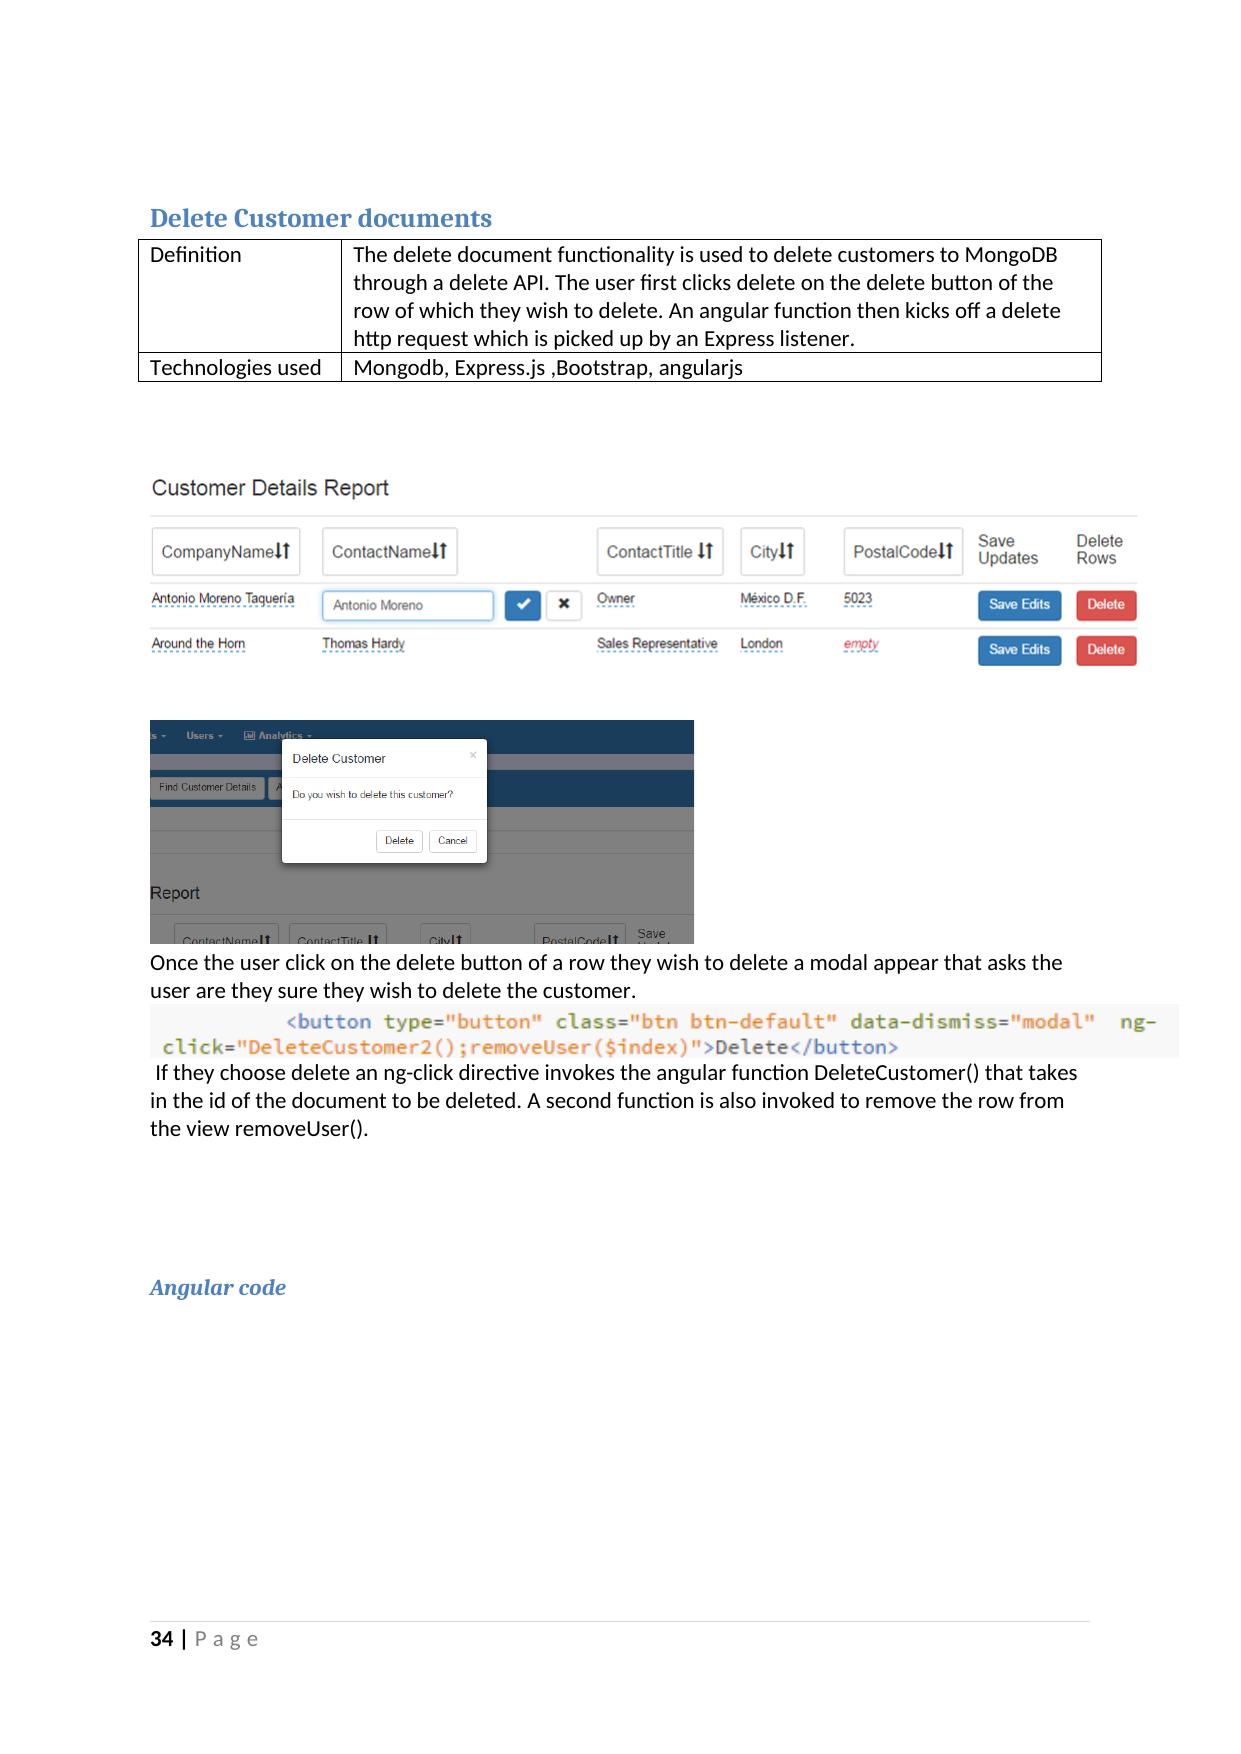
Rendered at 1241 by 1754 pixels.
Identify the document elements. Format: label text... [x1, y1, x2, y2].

picture [150, 1004, 1180, 1058]
picture [150, 464, 1138, 666]
table_header Definition [139, 240, 341, 352]
table_cell Technologies used [139, 353, 341, 381]
subtitle Delete Customer documents [150, 203, 1090, 234]
subtitle Angular code [150, 1275, 1090, 1301]
text If they choose delete an ng-click directive invokes the angular function DeleteCustomer() that takes in the id of the document to be deleted. A second function is also invoked to remove the row from the view removeUser(). [150, 1058, 1090, 1142]
table_header The delete document functionality is used to delete customers to MongoDB through a delete API. The user first clicks delete on the delete button of the row of which they wish to delete. An angular function then kicks off a delete http request which is picked up by an Express listener. [342, 240, 1101, 352]
table_cell Mongodb, Express.js ,Bootstrap, angularjs [342, 353, 1101, 381]
picture [150, 720, 695, 944]
text Once the user click on the delete button of a row they wish to delete a modal appear that asks the user are they sure they wish to delete the customer. [150, 948, 1090, 1004]
